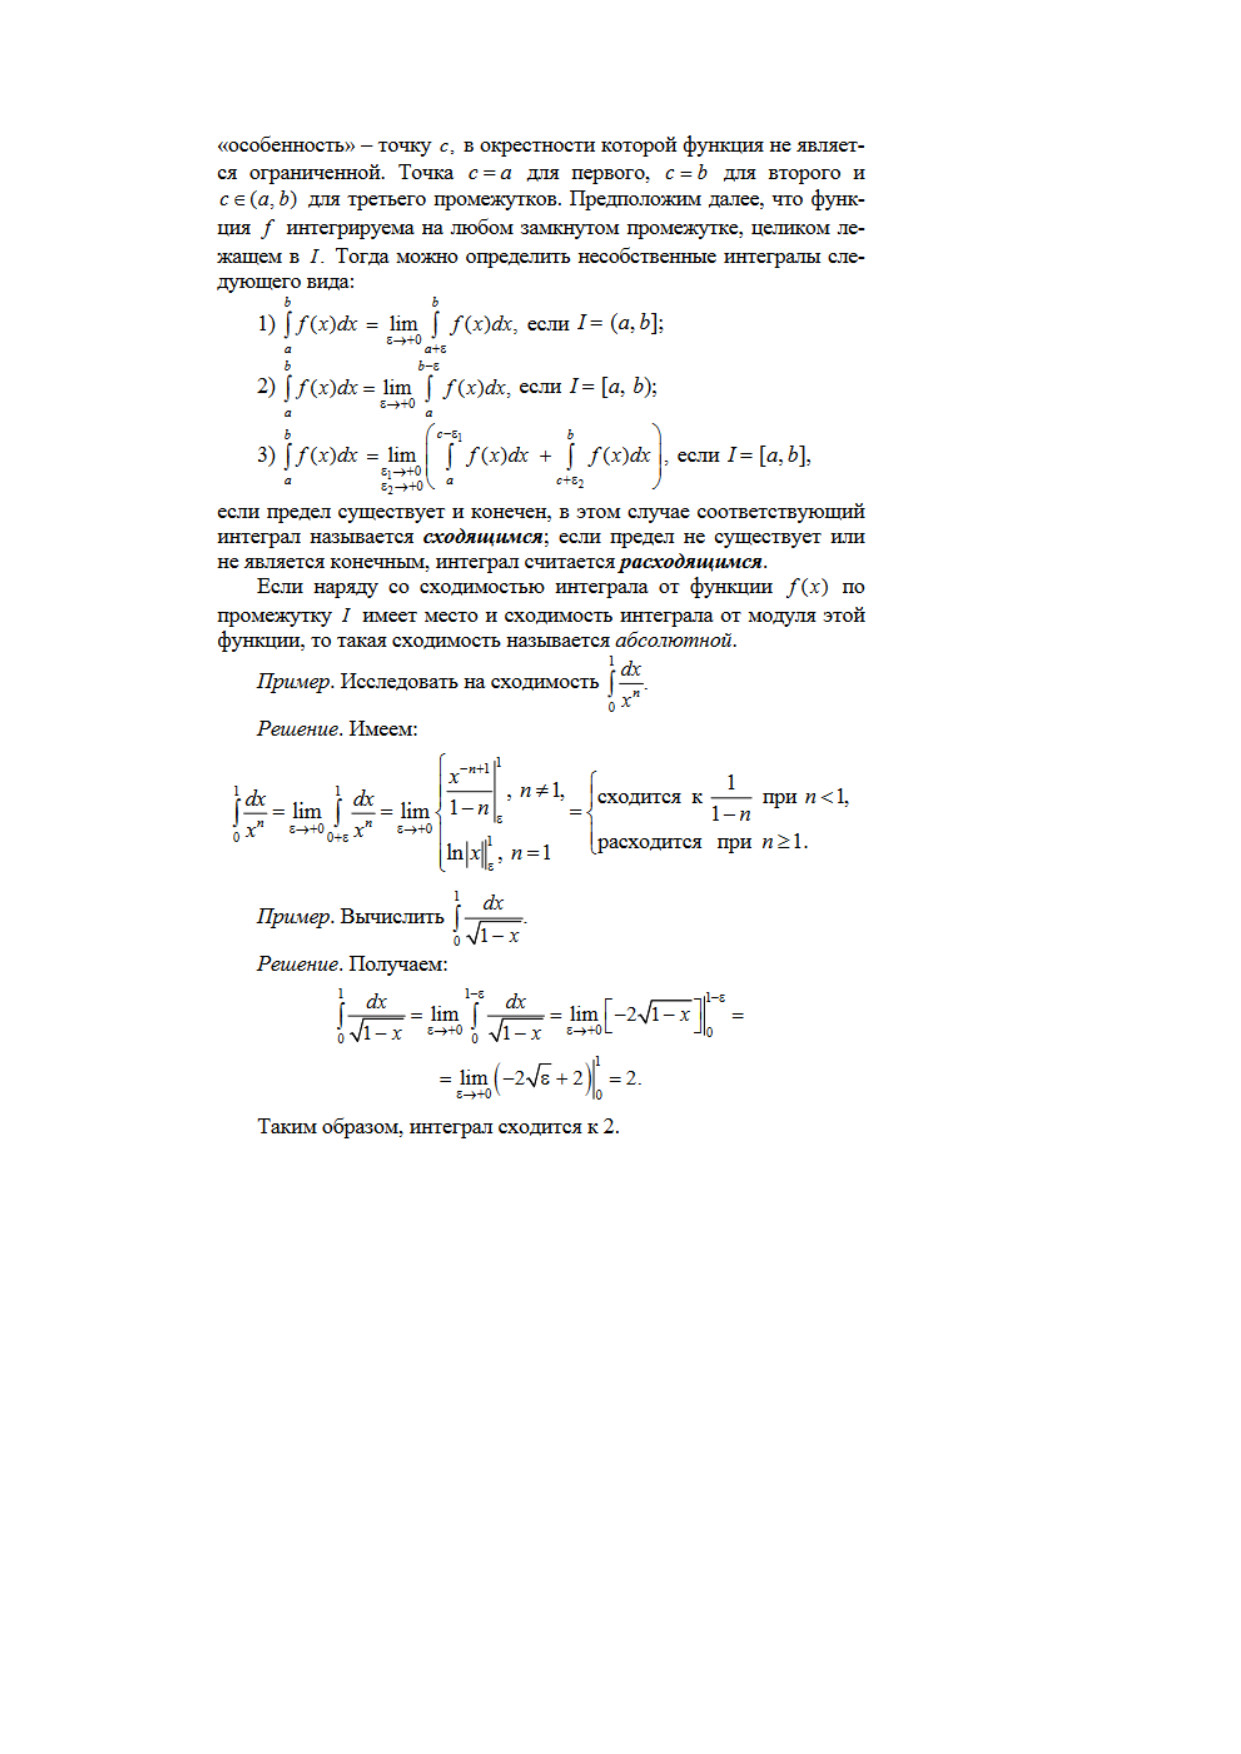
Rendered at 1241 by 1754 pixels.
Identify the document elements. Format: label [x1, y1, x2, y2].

picture [177, 118, 903, 1146]
